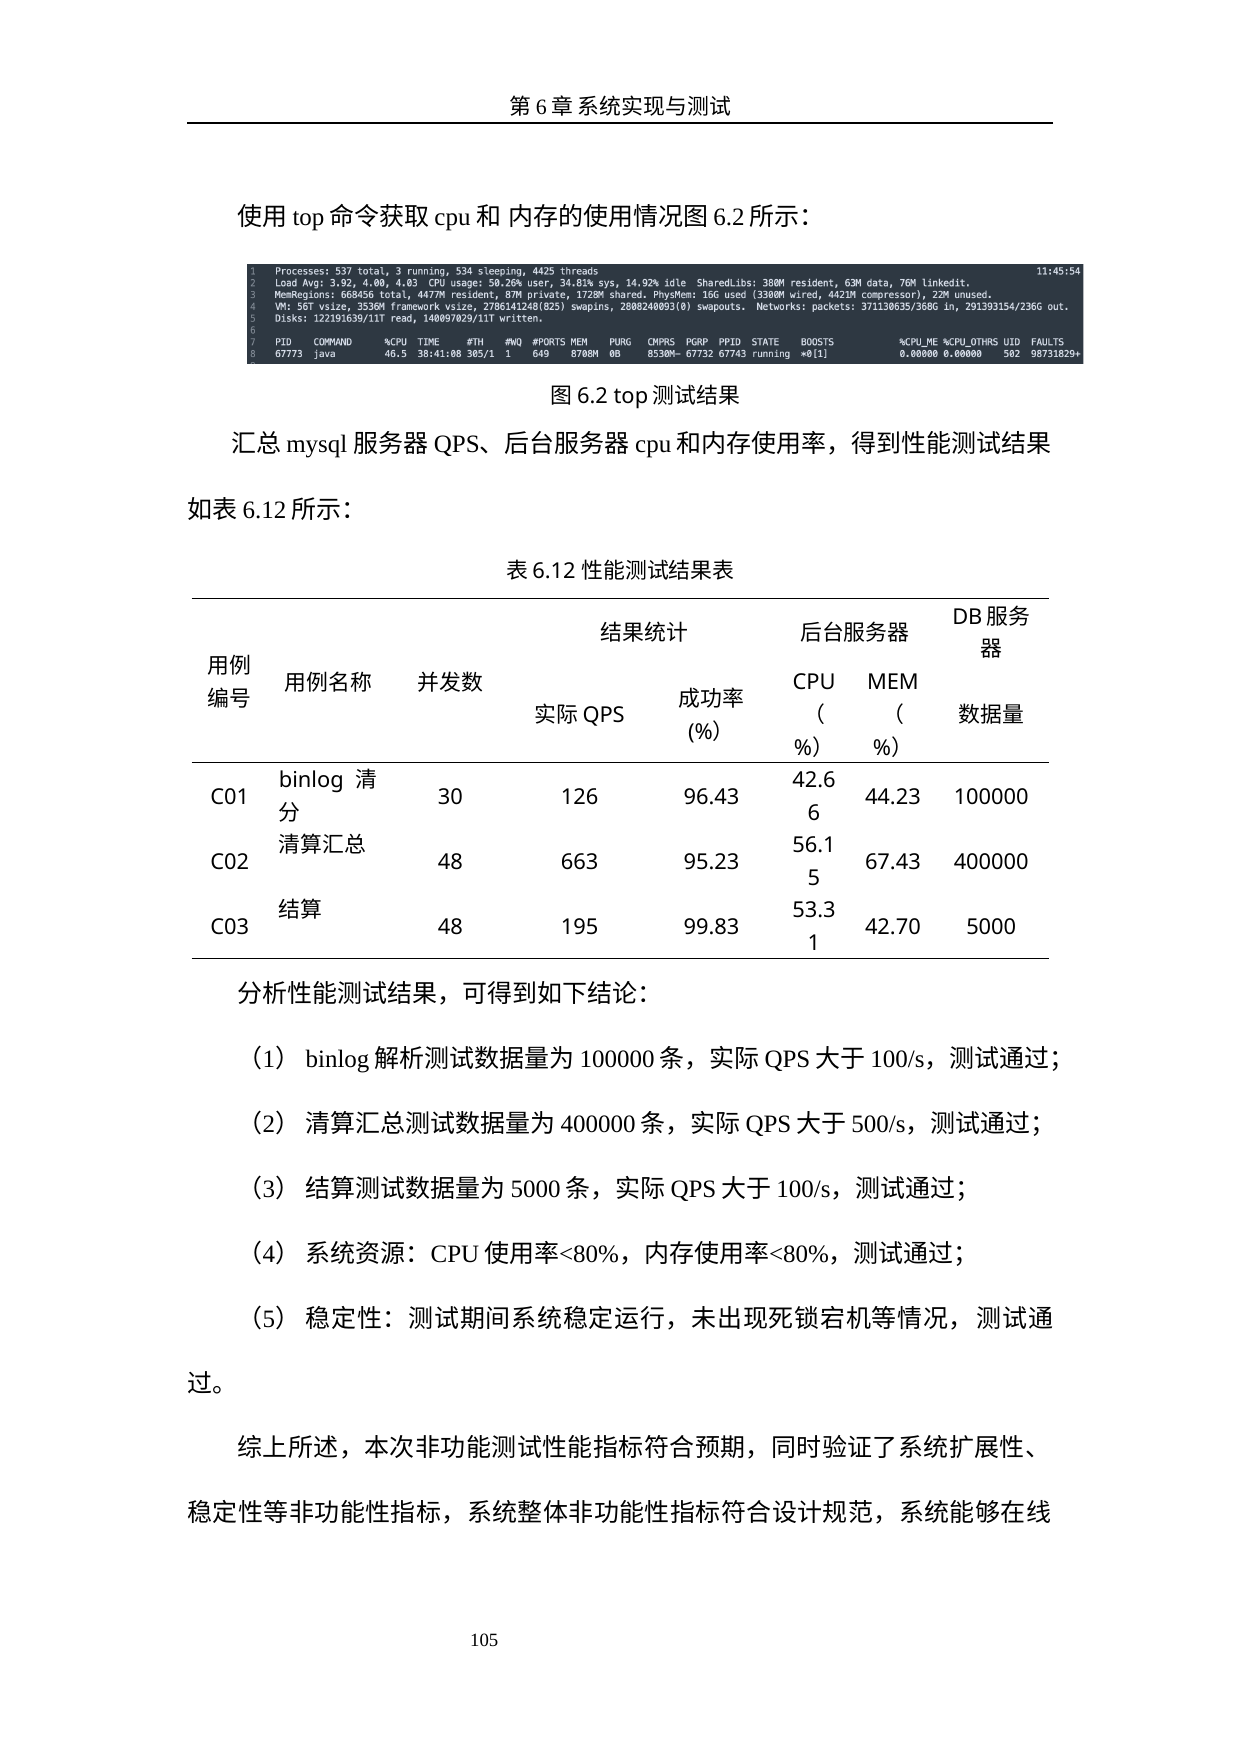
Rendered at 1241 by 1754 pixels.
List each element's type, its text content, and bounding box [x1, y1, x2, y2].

table_header 并发数 [388, 599, 512, 762]
table_cell 42.66 [776, 763, 852, 828]
table_cell 195 [512, 893, 647, 958]
table_cell 48 [388, 893, 512, 958]
table_cell 30 [388, 763, 512, 828]
table_cell 数据量 [934, 664, 1049, 762]
table_cell 400000 [934, 828, 1049, 893]
table_header 用例名称 [268, 599, 388, 762]
table_cell 100000 [934, 763, 1049, 828]
table_cell 99.83 [647, 893, 776, 958]
table_header 后台服务器 [776, 599, 933, 663]
list binlog解析测试数据量为100000条，实际QPS大于100/s，测试通过； [187, 1024, 1053, 1089]
table_cell C02 [192, 828, 267, 893]
table_cell 实际QPS [512, 664, 647, 762]
text 分析性能测试结果，可得到如下结论： [187, 959, 1053, 1024]
table_cell 5000 [934, 893, 1049, 958]
table_header 用例 编号 [192, 599, 267, 762]
table_cell 53.31 [776, 893, 852, 958]
table_cell C01 [192, 763, 267, 828]
table_cell 成功率(%） [647, 664, 776, 762]
table_cell 44.23 [852, 763, 933, 828]
list 系统资源：CPU使用率<80%，内存使用率<80%，测试通过； [187, 1219, 1053, 1284]
table_cell 42.70 [852, 893, 933, 958]
picture [247, 264, 1084, 364]
table_cell 67.43 [852, 828, 933, 893]
table_cell CPU （%） [776, 664, 852, 762]
list 清算汇总测试数据量为400000条，实际QPS大于500/s，测试通过； [187, 1089, 1053, 1154]
table_header DB服务器 [934, 599, 1049, 663]
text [187, 1414, 1053, 1544]
table_cell MEM （%） [852, 664, 933, 762]
text 使用top命令获取cpu 和 内存的使用情况图6.2所示： [187, 182, 1053, 247]
text 汇总mysql 服务器QPS、后台服务器cpu和内存使用率，得到性能测试结果如表6.12所示： [187, 410, 1053, 540]
table_cell 96.43 [647, 763, 776, 828]
list 稳定性：测试期间系统稳定运行，未出现死锁宕机等情况，测试通过。 [187, 1284, 1053, 1414]
table_header 结果统计 [512, 599, 776, 663]
table_cell C03 [192, 893, 267, 958]
table_cell 126 [512, 763, 647, 828]
table_cell 663 [512, 828, 647, 893]
list 结算测试数据量为5000条，实际QPS大于100/s，测试通过； [187, 1154, 1053, 1219]
table_cell 56.15 [776, 828, 852, 893]
text 表6.12 性能测试结果表 [187, 552, 1053, 585]
table_cell 95.23 [647, 828, 776, 893]
table_cell 结算 [268, 893, 388, 958]
table_cell 48 [388, 828, 512, 893]
table_cell 清算汇总 [268, 828, 388, 893]
table_cell binlog清分 [268, 763, 388, 828]
